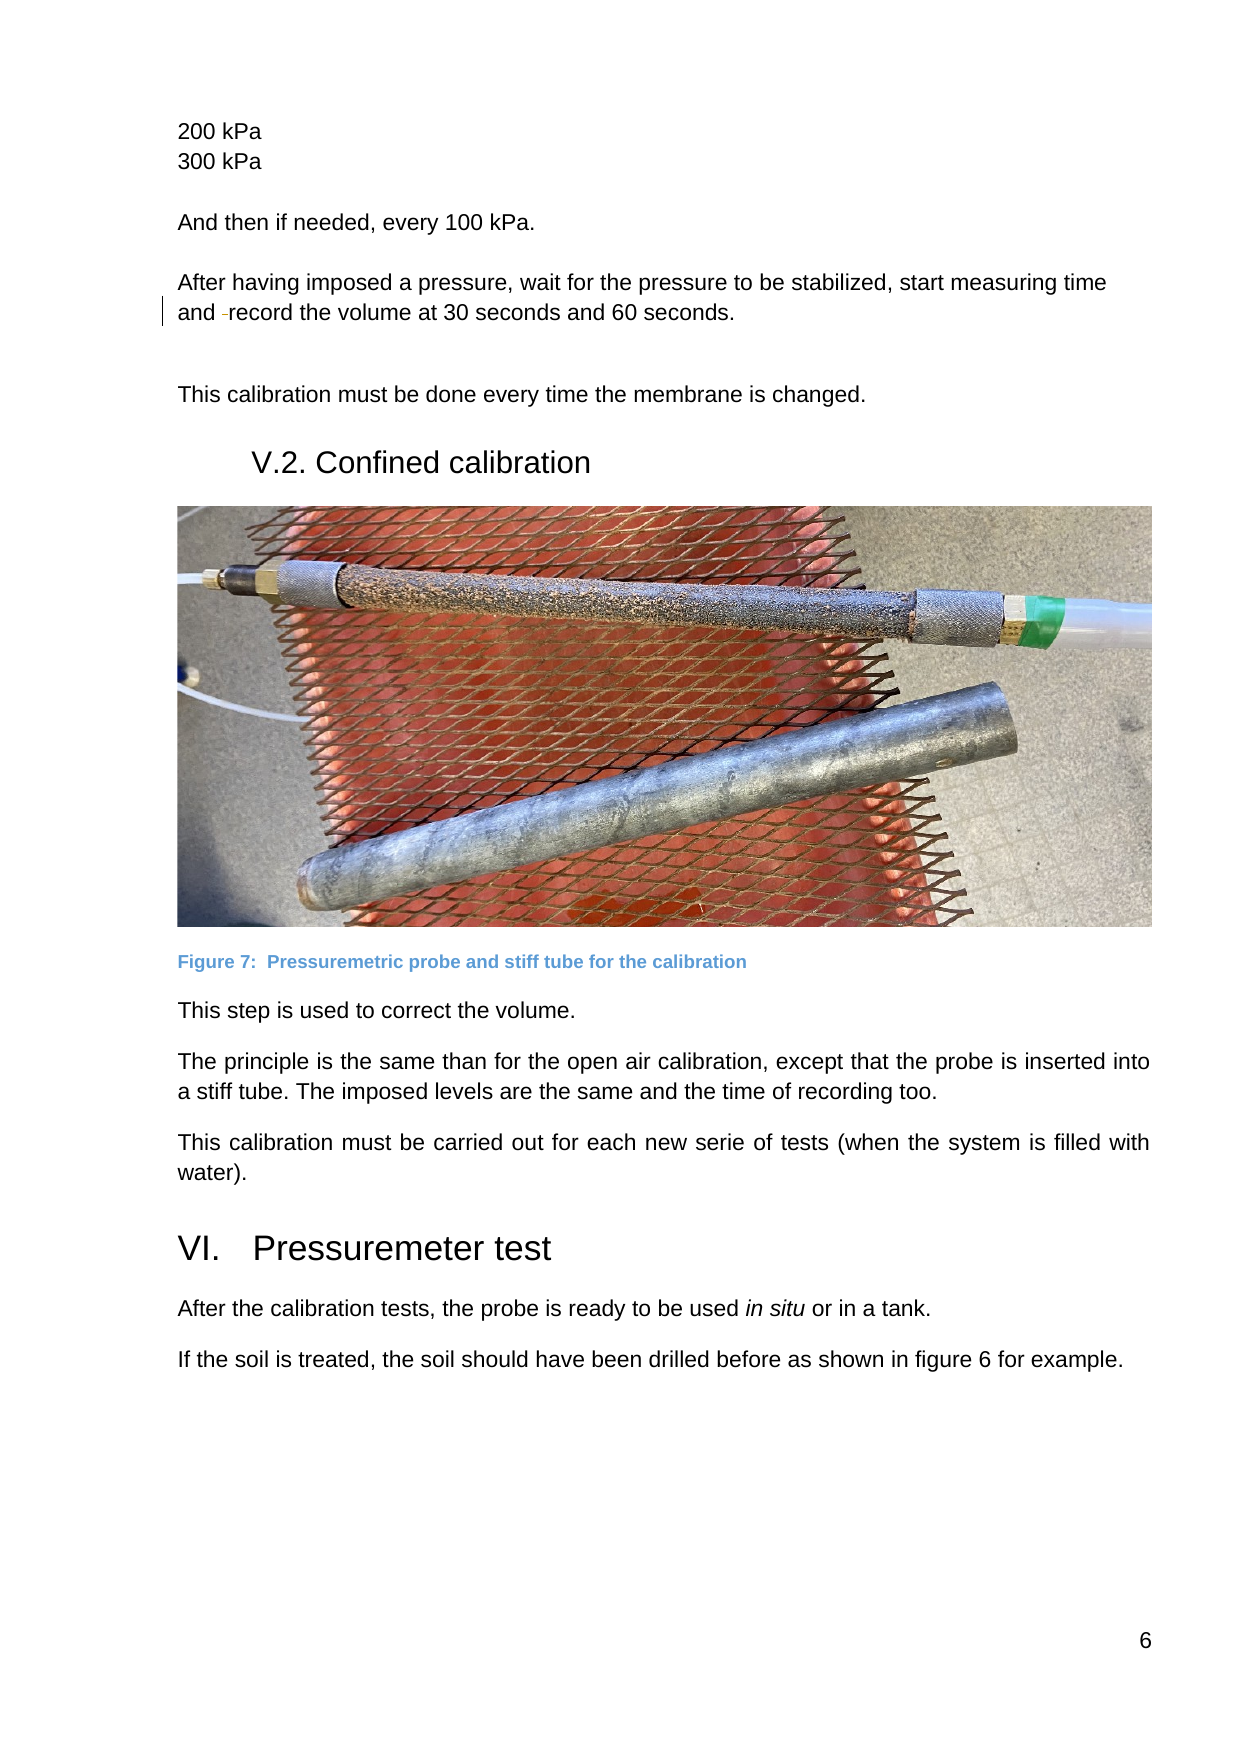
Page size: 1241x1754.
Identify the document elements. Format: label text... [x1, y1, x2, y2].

picture [177, 506, 1152, 927]
text The principle is the same than for the open air calibration, except that the probe is inserted into a stiff tube. The imposed levels are the same and the time of recording too. [177, 1048, 1152, 1104]
text This step is used to correct the volume. [177, 997, 1152, 1023]
subtitle V.2. Confined calibration [177, 444, 1152, 480]
text If the soil is treated, the soil should have been drilled before as shown in figure 6 for example. [177, 1346, 1152, 1372]
text This calibration must be carried out for each new serie of tests (when the system is filled with water). [177, 1129, 1152, 1186]
text After the calibration tests, the probe is ready to be used in situ or in a tank. [177, 1295, 1152, 1321]
text This calibration must be done every time the membrane is changed. [177, 381, 1152, 407]
subtitle Pressuremeter test [177, 1227, 1152, 1268]
text Figure 7: Pressuremetric probe and stiff tube for the calibration [177, 951, 1152, 973]
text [177, 118, 1152, 356]
